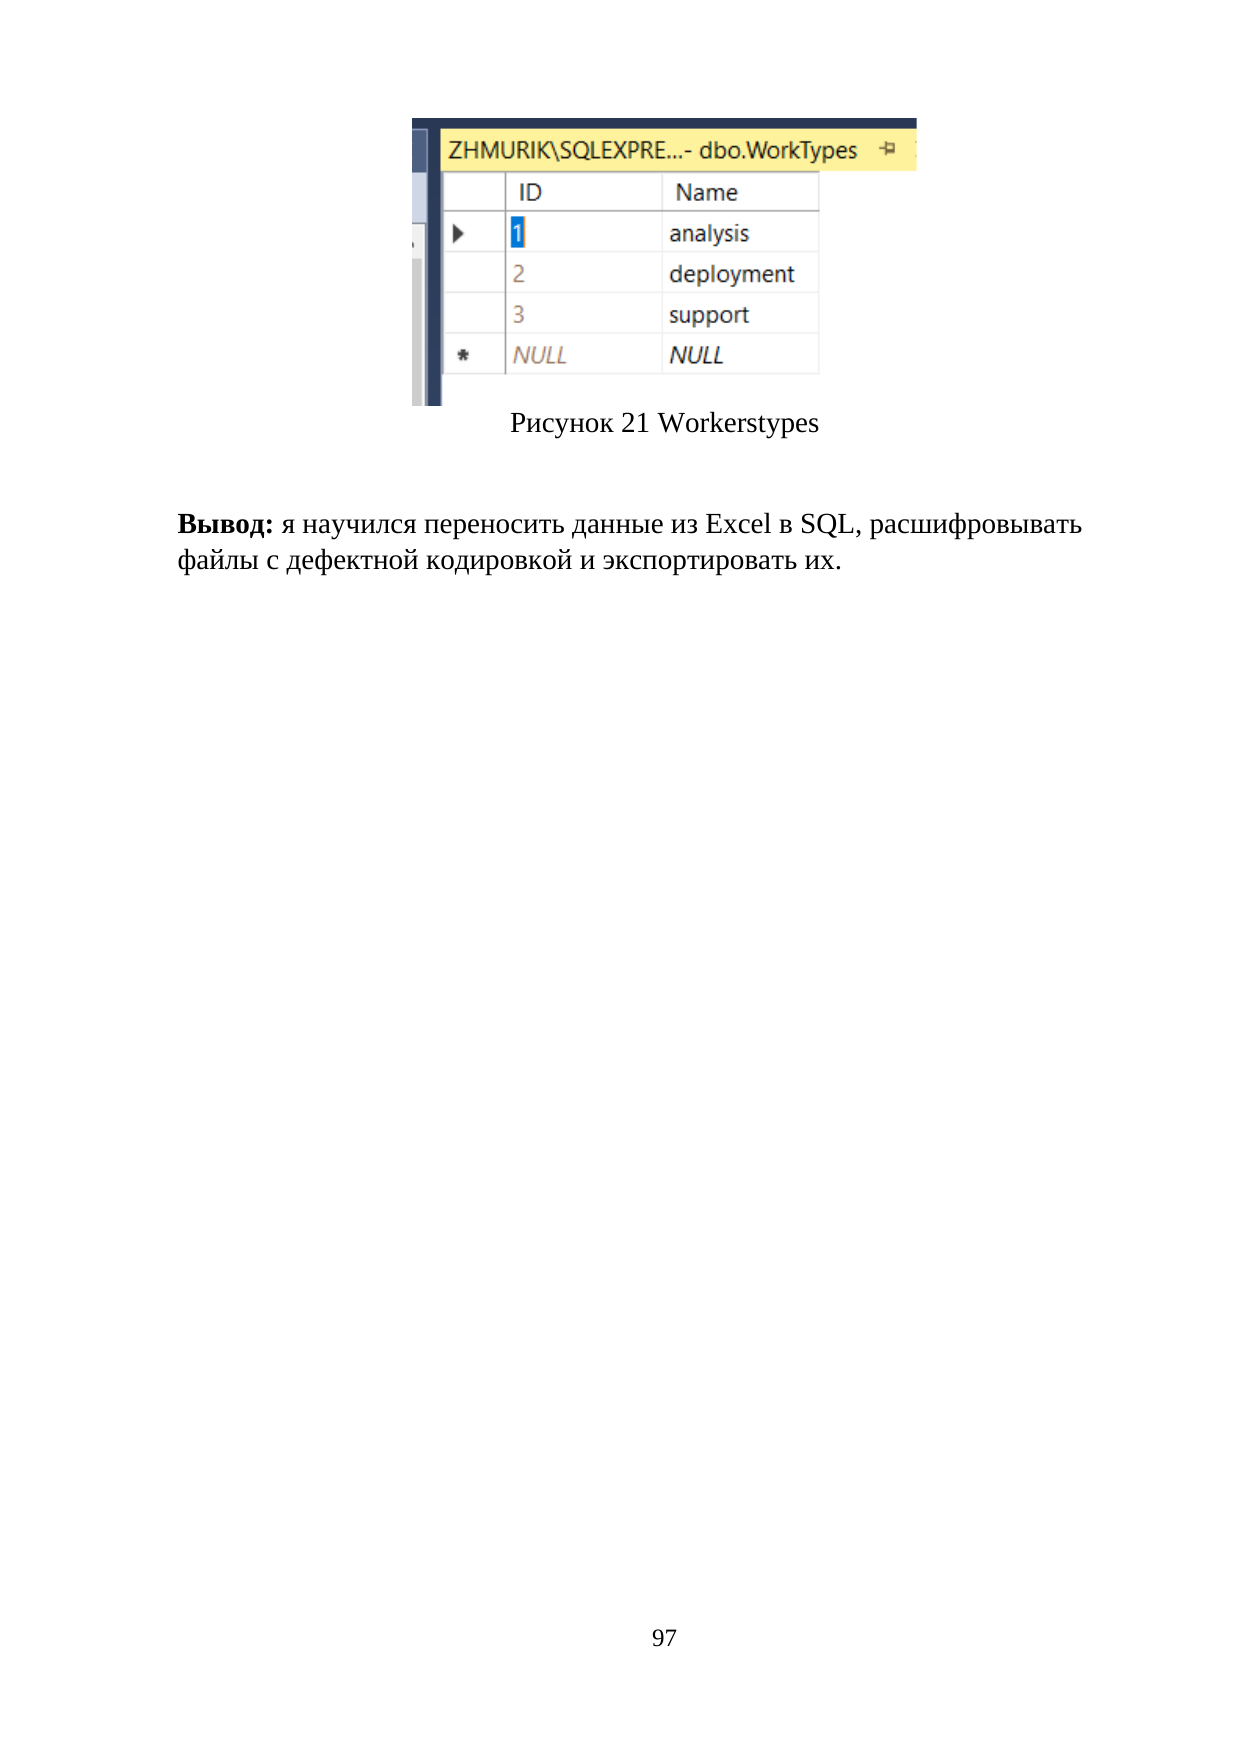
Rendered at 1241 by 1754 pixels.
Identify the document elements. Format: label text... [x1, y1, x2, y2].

picture [412, 118, 917, 406]
text Вывод: я научился переносить данные из Excel в SQL, расшифровывать файлы с дефектной кодировкой и экспортировать их. [177, 506, 1152, 576]
